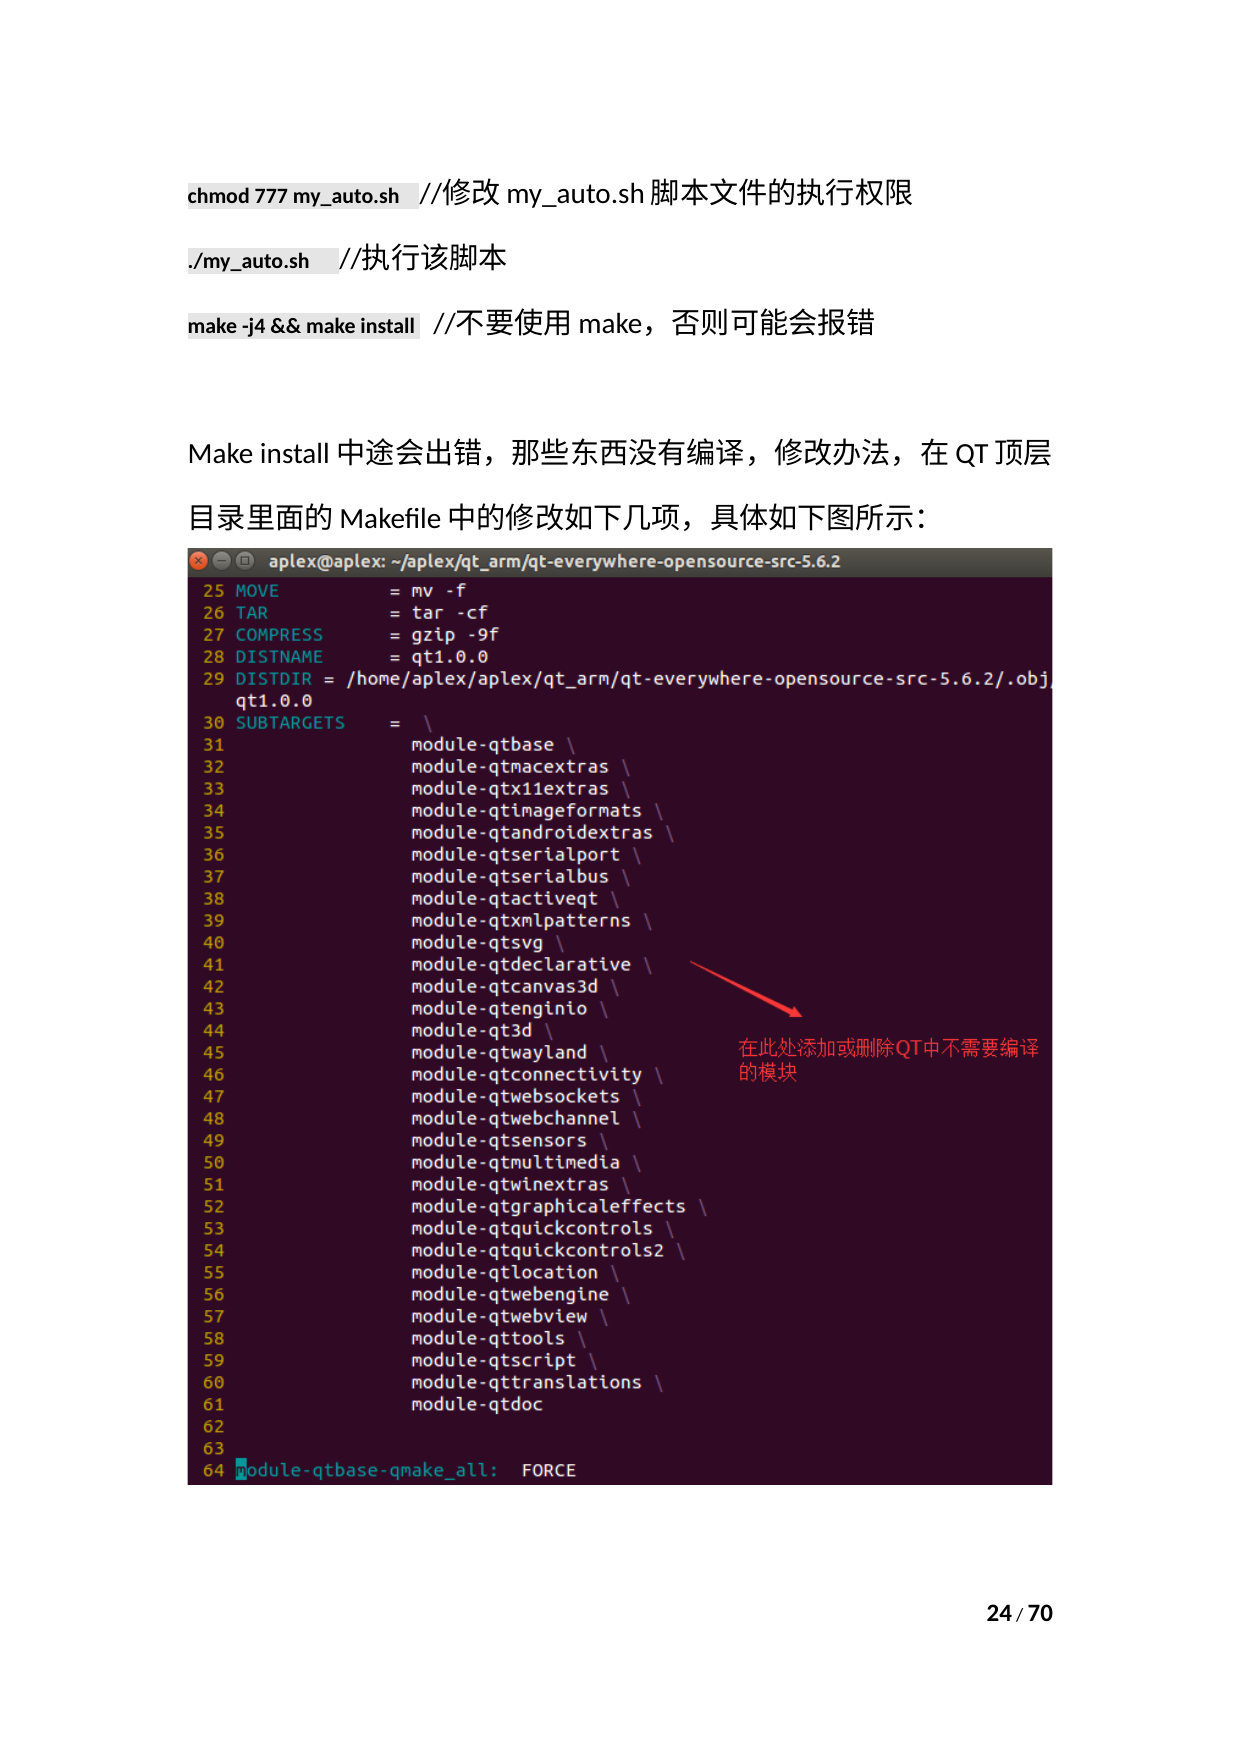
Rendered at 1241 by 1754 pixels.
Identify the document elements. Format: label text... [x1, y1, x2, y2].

text chmod 777 my_auto.sh //修改my_auto.sh脚本文件的执行权限 [187, 158, 1053, 223]
text make -j4 && make install //不要使用make，否则可能会报错 [187, 288, 1053, 353]
text ./my_auto.sh //执行该脚本 [187, 223, 1053, 288]
text Make install 中途会出错，那些东西没有编译，修改办法，在QT顶层目录里面的Makefile中的修改如下几项，具体如下图所示： [187, 418, 1053, 548]
picture [187, 548, 1053, 1485]
